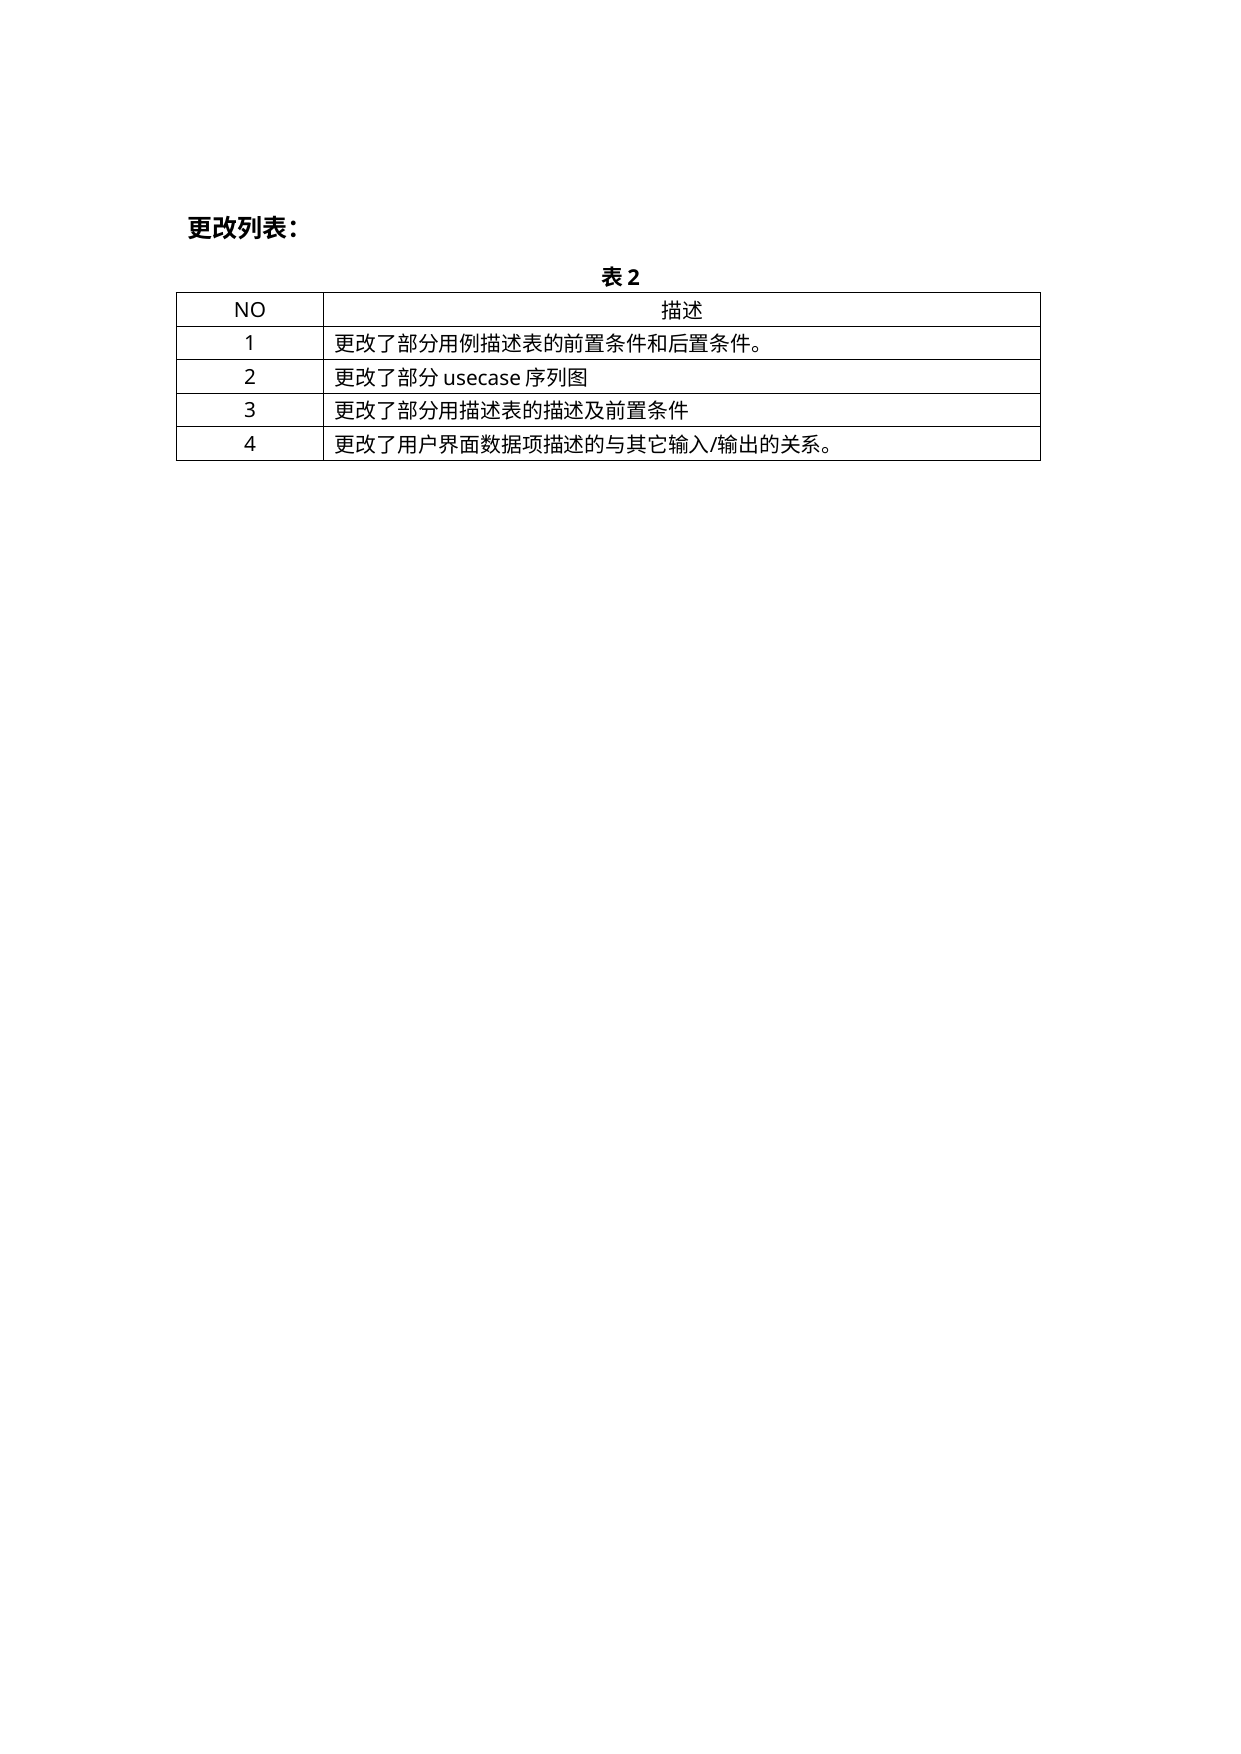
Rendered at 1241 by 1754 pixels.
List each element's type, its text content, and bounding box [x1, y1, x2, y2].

table_cell 2 [177, 360, 323, 393]
table_cell 1 [177, 327, 323, 359]
text 更改列表： [187, 194, 1053, 259]
text 表2 [187, 259, 1053, 292]
table_cell 更改了部分usecase序列图 [324, 360, 1040, 393]
table_cell 更改了部分用例描述表的前置条件和后置条件。 [324, 327, 1040, 359]
table_cell 更改了用户界面数据项描述的与其它输入/输出的关系。 [324, 427, 1040, 460]
table_header 描述 [324, 293, 1040, 326]
table_cell 3 [177, 394, 323, 426]
table_cell 更改了部分用描述表的描述及前置条件 [324, 394, 1040, 426]
table_header NO [177, 293, 323, 326]
table_cell 4 [177, 427, 323, 460]
